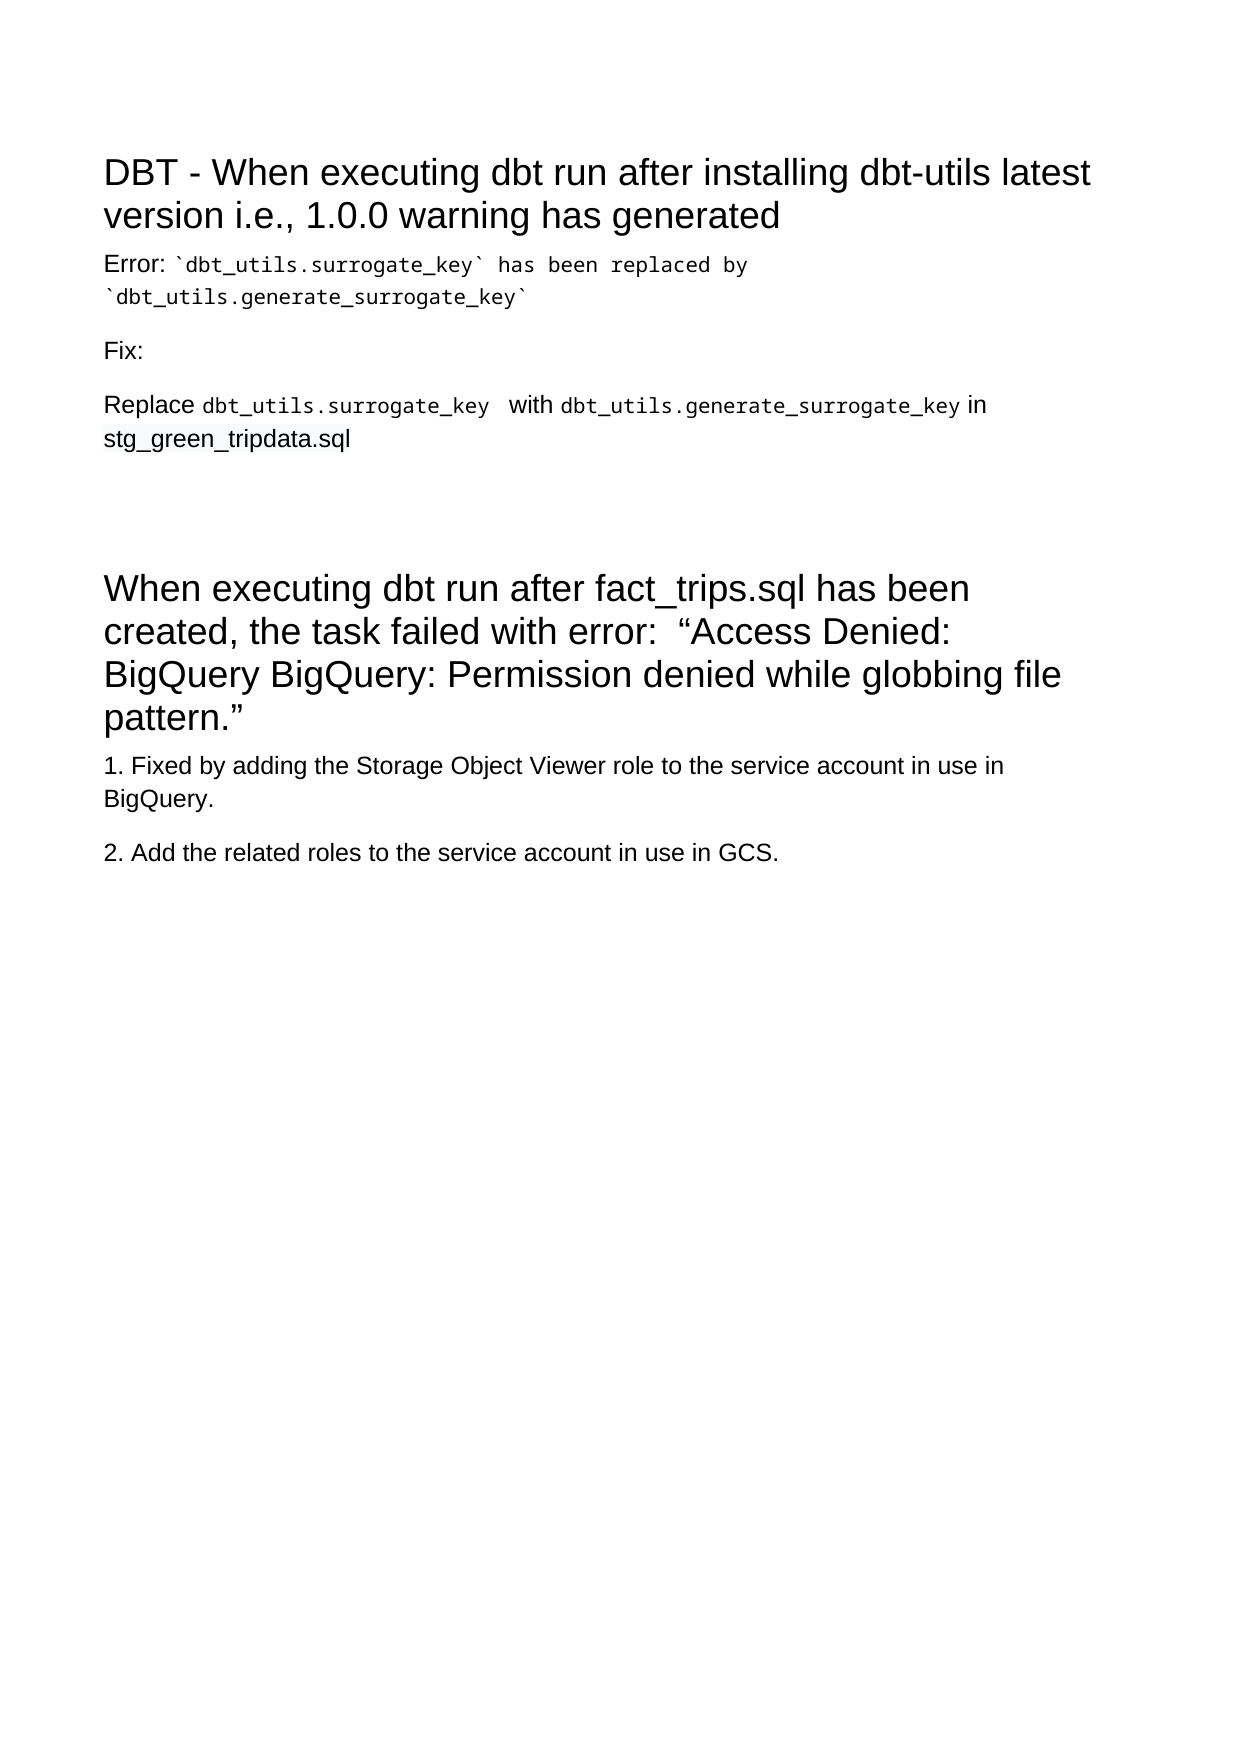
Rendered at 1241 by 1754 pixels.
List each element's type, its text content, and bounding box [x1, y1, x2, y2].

text Error: `dbt_utils.surrogate_key` has been replaced by `dbt_utils.generate_surrogate_key` [103, 249, 1097, 311]
text Fix: [103, 336, 1097, 365]
subtitle When executing dbt run after fact_trips.sql has been created, the task failed with error: “Access Denied: BigQuery BigQuery: Permission denied while globbing file pattern.” [103, 566, 1097, 738]
text 1. Fixed by adding the Storage Object Viewer role to the service account in use in BigQuery. [103, 751, 1097, 813]
subtitle DBT - When executing dbt run after installing dbt-utils latest version i.e., 1.0.0 warning has generated [103, 150, 1097, 236]
text 2. Add the related roles to the service account in use in GCS. [103, 838, 1097, 867]
text Replace dbt_utils.surrogate_key with dbt_utils.generate_surrogate_key in stg_green_tripdata.sql [103, 390, 1097, 452]
